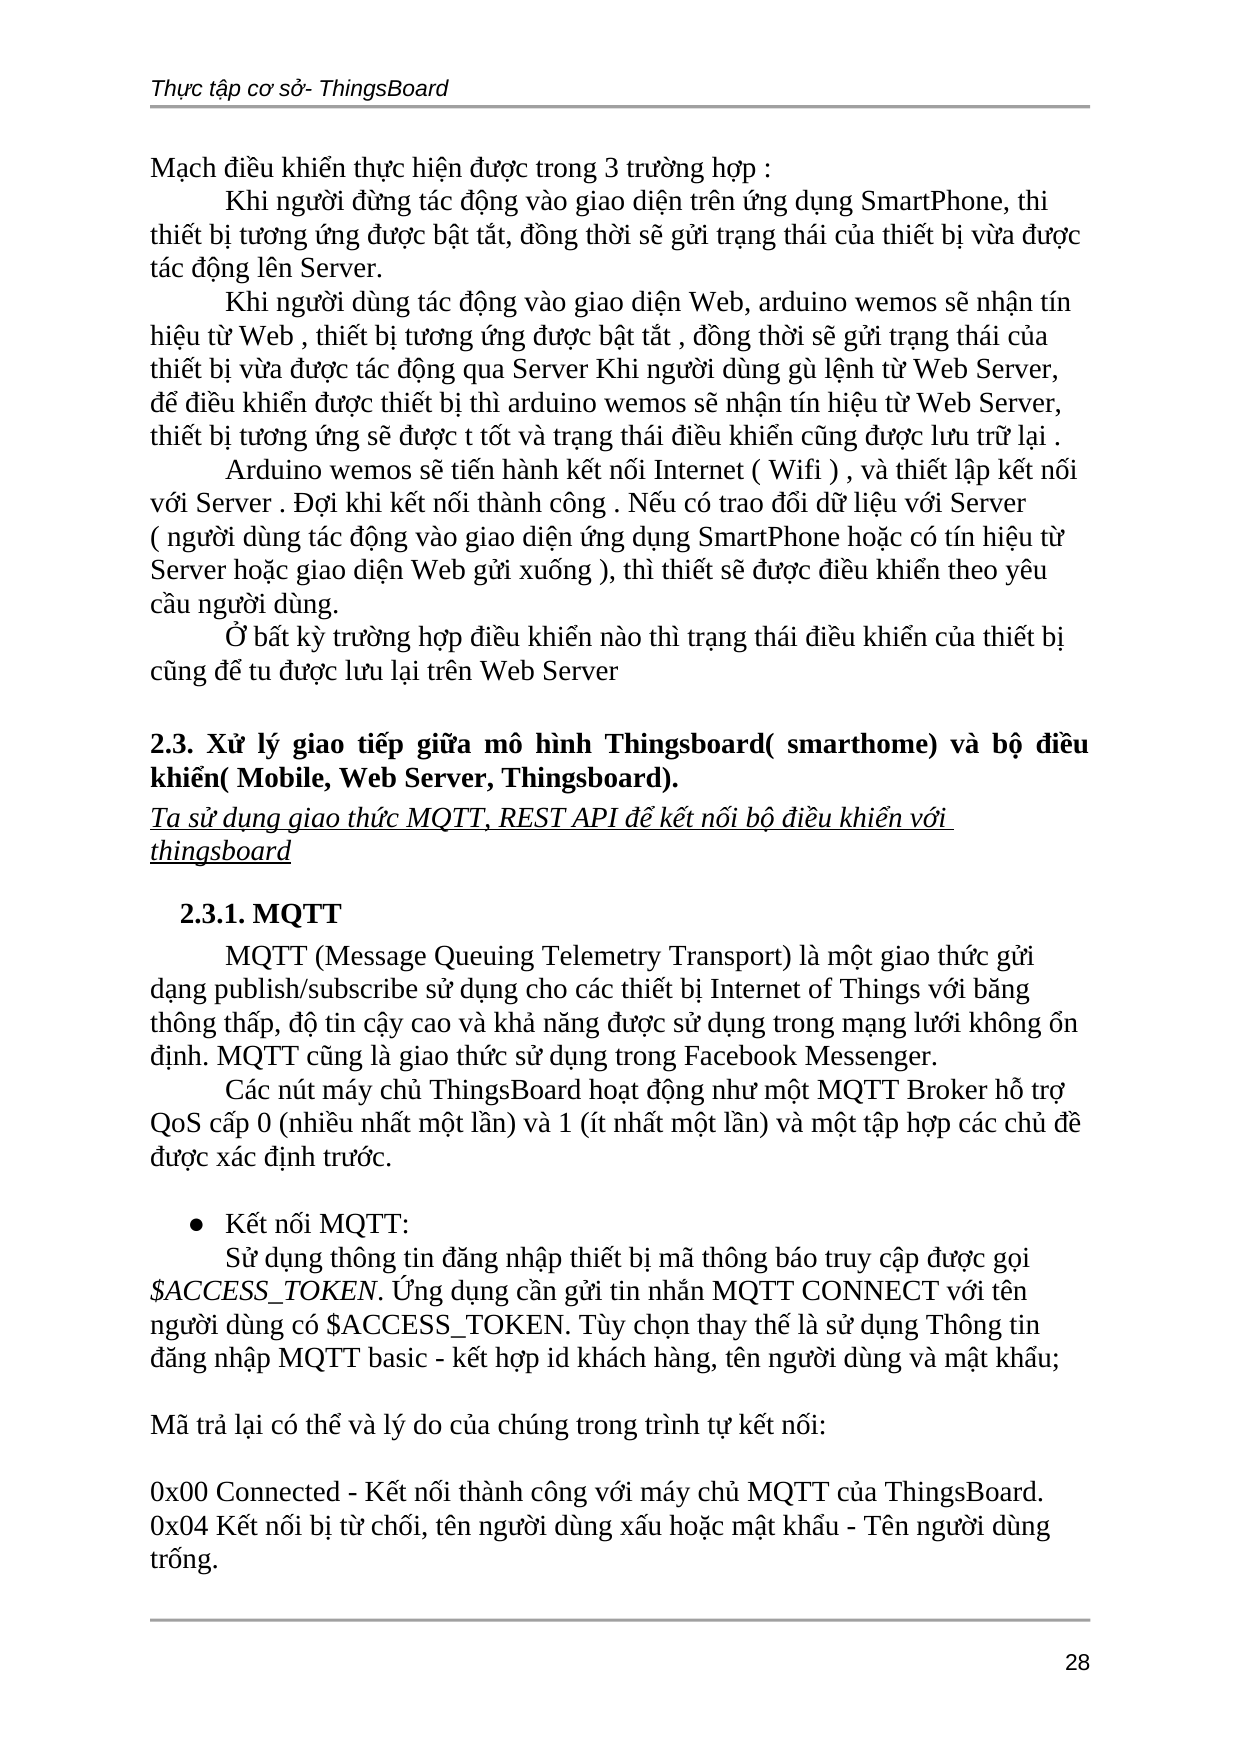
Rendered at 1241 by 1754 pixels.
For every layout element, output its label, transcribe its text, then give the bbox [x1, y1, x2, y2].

subtitle 2.3. Xử lý giao tiếp giữa mô hình Thingsboard( smarthome) và bộ điều khiển( Mobile, Web Server, Thingsboard). [150, 726, 1090, 793]
text Khi người đừng tác động vào giao diện trên ứng dụng SmartPhone, thi thiết bị tương ứng được bật tắt, đồng thời sẽ gửi trạng thái của thiết bị vừa được tác động lên Server. [150, 183, 1090, 284]
list Kết nối MQTT: [187, 1206, 1090, 1240]
text Các nút máy chủ ThingsBoard hoạt động như một MQTT Broker hỗ trợ QoS cấp 0 (nhiều nhất một lần) và 1 (ít nhất một lần) và một tập hợp các chủ đề được xác định trước. [150, 1072, 1090, 1173]
text 0x00 Connected - Kết nối thành công với máy chủ MQTT của ThingsBoard. [150, 1474, 1090, 1508]
text Khi người dùng tác động vào giao diện Web, arduino wemos sẽ nhận tín hiệu từ Web , thiết bị tương ứng được bật tắt , đồng thời sẽ gửi trạng thái của thiết bị vừa được tác động qua Server Khi người dùng gù lệnh từ Web Server, để điều khiển được thiết bị thì arduino wemos sẽ nhận tín hiệu từ Web Server, thiết bị tương ứng sẽ được t tốt và trạng thái điều khiển cũng được lưu trữ lại . [150, 284, 1090, 452]
text Ta sử dụng giao thức MQTT, REST API để kết nối bộ điều khiển với thingsboard [150, 800, 1090, 867]
text 0x04 Kết nối bị từ chối, tên người dùng xấu hoặc mật khẩu - Tên người dùng trống. [150, 1508, 1090, 1575]
text Mạch điều khiển thực hiện được trong 3 trường hợp : [150, 150, 1090, 183]
text Ở bất kỳ trường hợp điều khiển nào thì trạng thái điều khiển của thiết bị cũng để tu được lưu lại trên Web Server [150, 619, 1090, 687]
text Arduino wemos sẽ tiến hành kết nối Internet ( Wifi ) , và thiết lập kết nối với Server . Đợi khi kết nối thành công . Nếu có trao đổi dữ liệu với Server ( người dùng tác động vào giao diện ứng dụng SmartPhone hoặc có tín hiệu từ Server hoặc giao diện Web gửi xuống ), thì thiết sẽ được điều khiển theo yêu cầu người dùng. [150, 452, 1090, 619]
text Sử dụng thông tin đăng nhập thiết bị mã thông báo truy cập được gọi $ACCESS_TOKEN. Ứng dụng cần gửi tin nhắn MQTT CONNECT với tên người dùng có $ACCESS_TOKEN. Tùy chọn thay thế là sử dụng Thông tin đăng nhập MQTT basic - kết hợp id khách hàng, tên người dùng và mật khẩu; [150, 1240, 1090, 1374]
subtitle 2.3.1. MQTT [179, 896, 1090, 929]
text Mã trả lại có thể và lý do của chúng trong trình tự kết nối: [150, 1407, 1090, 1441]
text MQTT (Message Queuing Telemetry Transport) là một giao thức gửi dạng publish/subscribe sử dụng cho các thiết bị Internet of Things với băng thông thấp, độ tin cậy cao và khả năng được sử dụng trong mạng lưới không ổn định. MQTT cũng là giao thức sử dụng trong Facebook Messenger. [150, 938, 1090, 1072]
